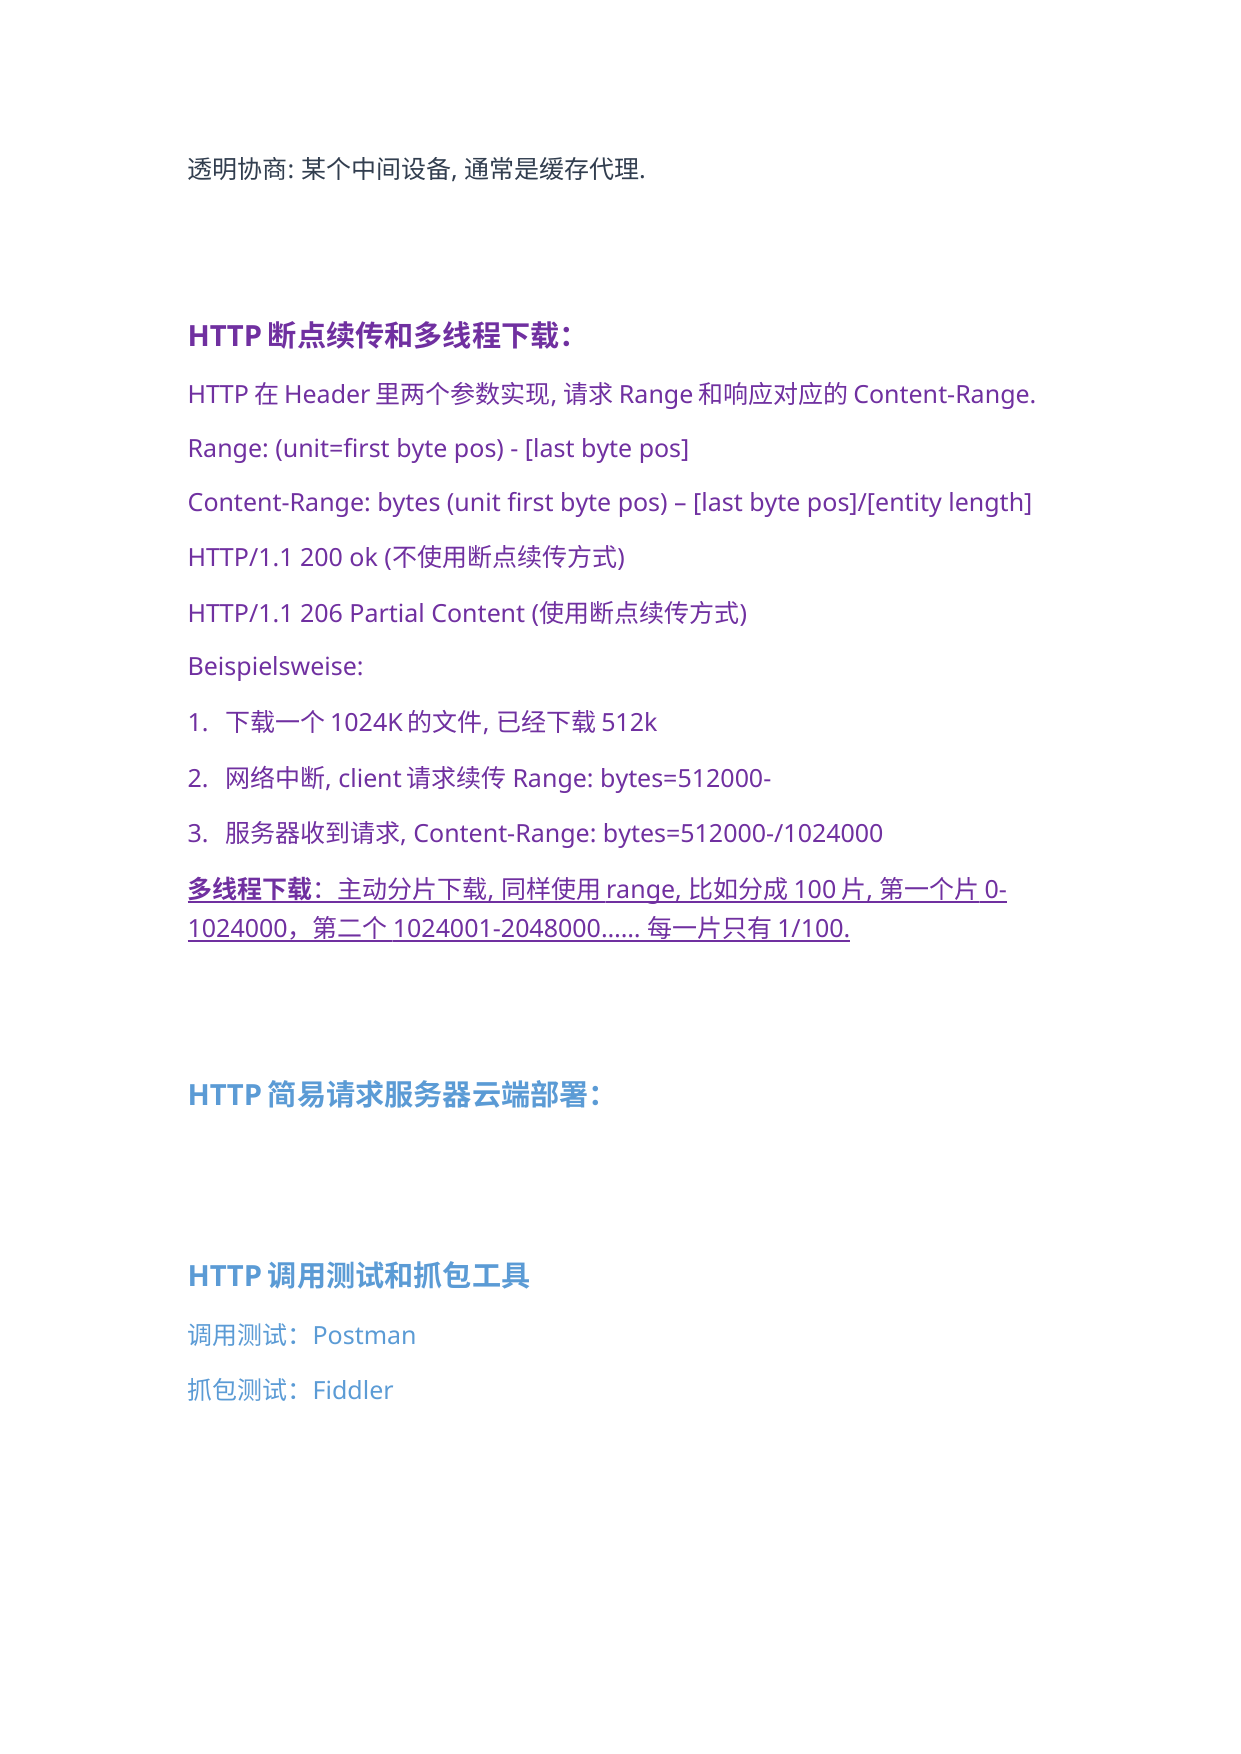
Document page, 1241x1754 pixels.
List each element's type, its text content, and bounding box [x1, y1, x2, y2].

text 透明协商: 某个中间设备, 通常是缓存代理. [187, 150, 1053, 186]
list 下载一个1024K的文件, 已经下载512k [187, 702, 1053, 739]
text HTTP简易请求服务器云端部署： [187, 1071, 1053, 1114]
text HTTP调用测试和抓包工具 [187, 1253, 1053, 1295]
text 调用测试：Postman [187, 1315, 1053, 1351]
text HTTP断点续传和多线程下载： [187, 313, 1053, 355]
text Beispielsweise: [187, 649, 1053, 683]
text 多线程下载：主动分片下载, 同样使用range, 比如分成100片, 第一个片0-1024000，第二个1024001-2048000…… 每一片只有1/100. [187, 870, 1053, 945]
text HTTP/1.1 206 Partial Content (使用断点续传方式) [187, 593, 1053, 629]
list 服务器收到请求, Content-Range: bytes=512000-/1024000 [187, 814, 1053, 850]
text 抓包测试：Fiddler [187, 1371, 1053, 1407]
text HTTP在Header里两个参数实现, 请求Range和响应对应的Content-Range. [187, 375, 1053, 411]
text HTTP/1.1 200 ok (不使用断点续传方式) [187, 538, 1053, 574]
list 网络中断, client请求续传 Range: bytes=512000- [187, 758, 1053, 794]
text Content-Range: bytes (unit first byte pos) – [last byte pos]/[entity length] [187, 484, 1053, 518]
text Range: (unit=first byte pos) - [last byte pos] [187, 431, 1053, 465]
